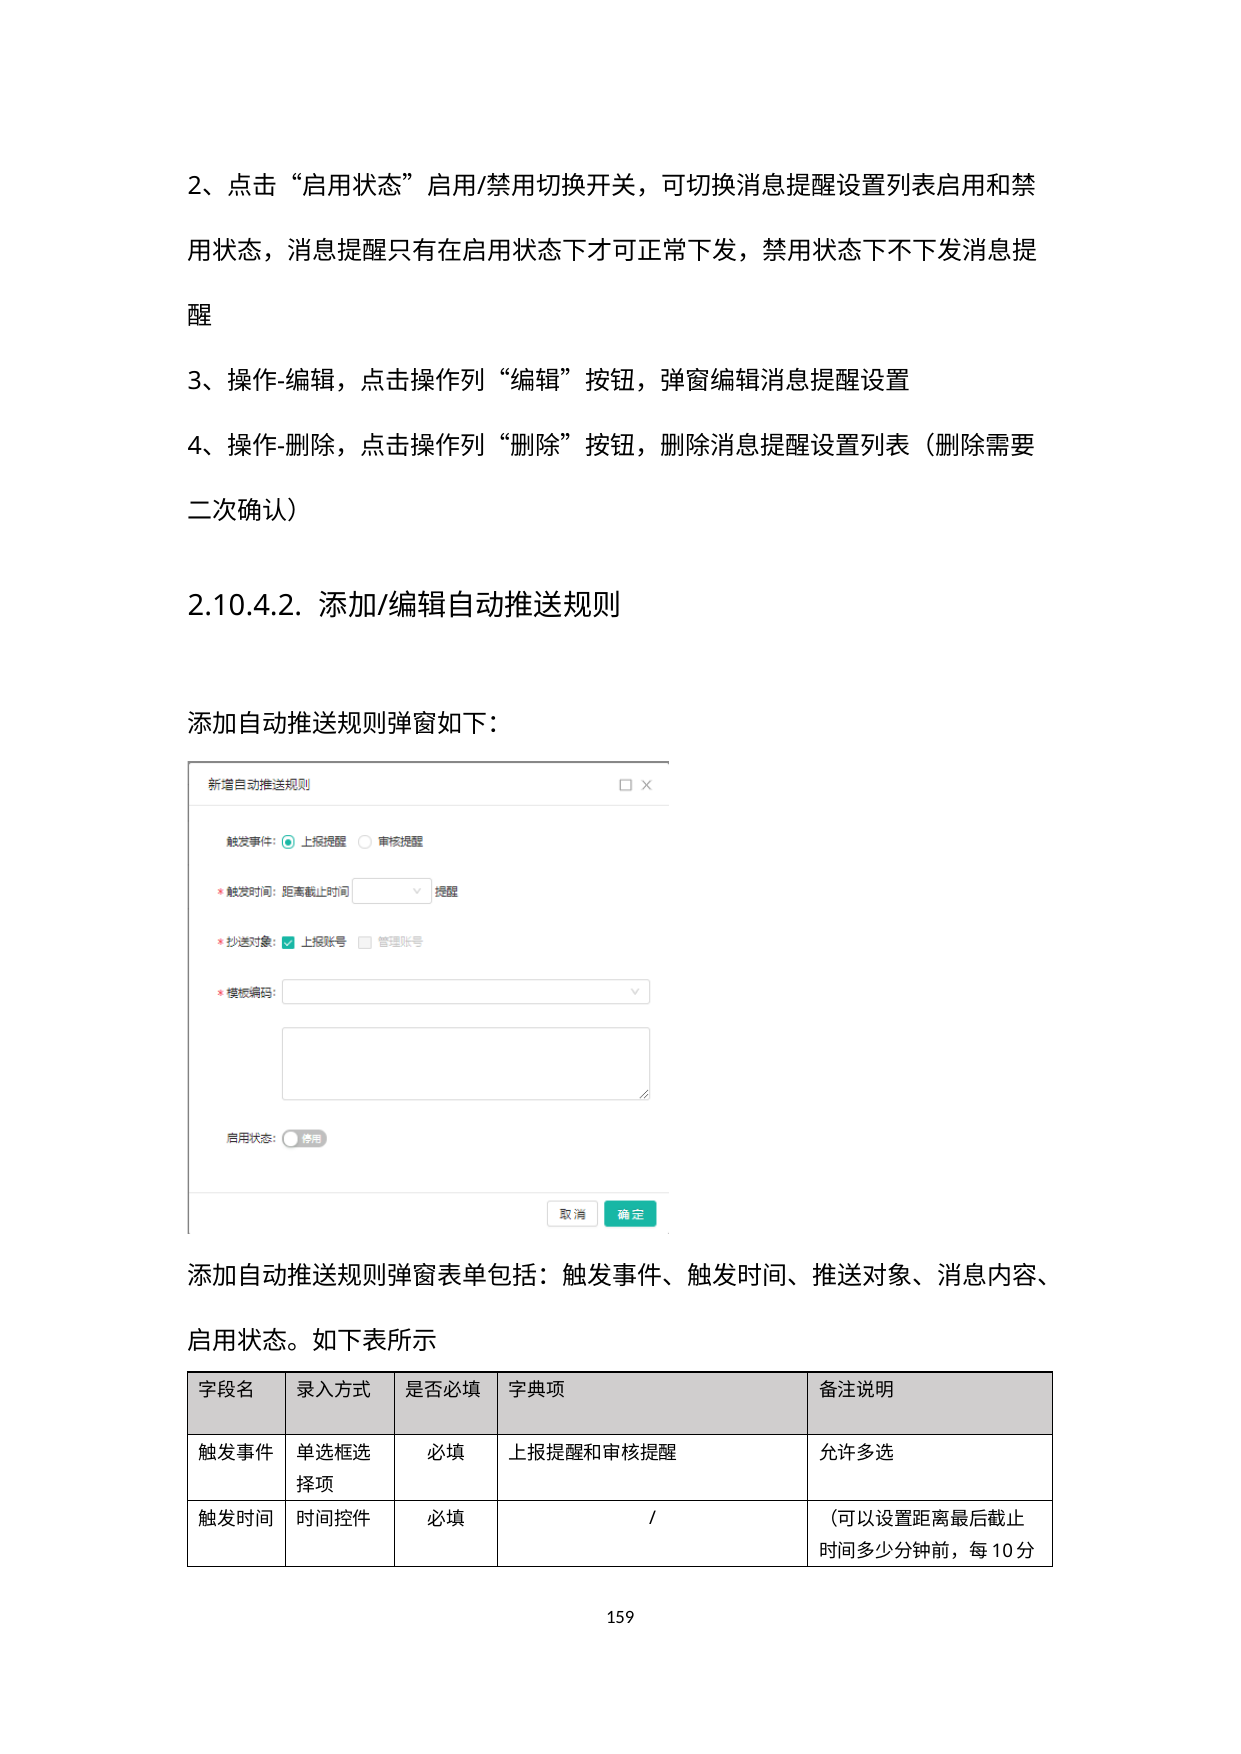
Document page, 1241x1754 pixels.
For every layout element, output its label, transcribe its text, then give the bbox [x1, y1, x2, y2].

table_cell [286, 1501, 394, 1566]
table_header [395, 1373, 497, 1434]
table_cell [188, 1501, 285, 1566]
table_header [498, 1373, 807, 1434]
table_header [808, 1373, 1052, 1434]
text 4、操作-删除，点击操作列“删除”按钮，删除消息提醒设置列表（删除需要二次确认） [187, 411, 1053, 541]
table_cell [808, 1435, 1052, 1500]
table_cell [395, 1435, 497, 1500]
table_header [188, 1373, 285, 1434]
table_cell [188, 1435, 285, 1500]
text 3、操作-编辑，点击操作列“编辑”按钮，弹窗编辑消息提醒设置 [187, 346, 1053, 411]
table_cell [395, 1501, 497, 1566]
picture [187, 761, 669, 1234]
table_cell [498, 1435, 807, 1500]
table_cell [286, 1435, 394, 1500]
text 添加自动推送规则弹窗表单包括：触发事件、触发时间、推送对象、消息内容、启用状态。如下表所示 [187, 1241, 1053, 1371]
text 2、点击“启用状态”启用/禁用切换开关，可切换消息提醒设置列表启用和禁用状态，消息提醒只有在启用状态下才可正常下发，禁用状态下不下发消息提醒 [187, 151, 1053, 346]
subtitle 添加/编辑自动推送规则 [187, 570, 1053, 635]
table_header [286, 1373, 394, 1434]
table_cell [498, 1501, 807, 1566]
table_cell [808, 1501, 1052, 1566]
text 添加自动推送规则弹窗如下： [187, 689, 1053, 754]
